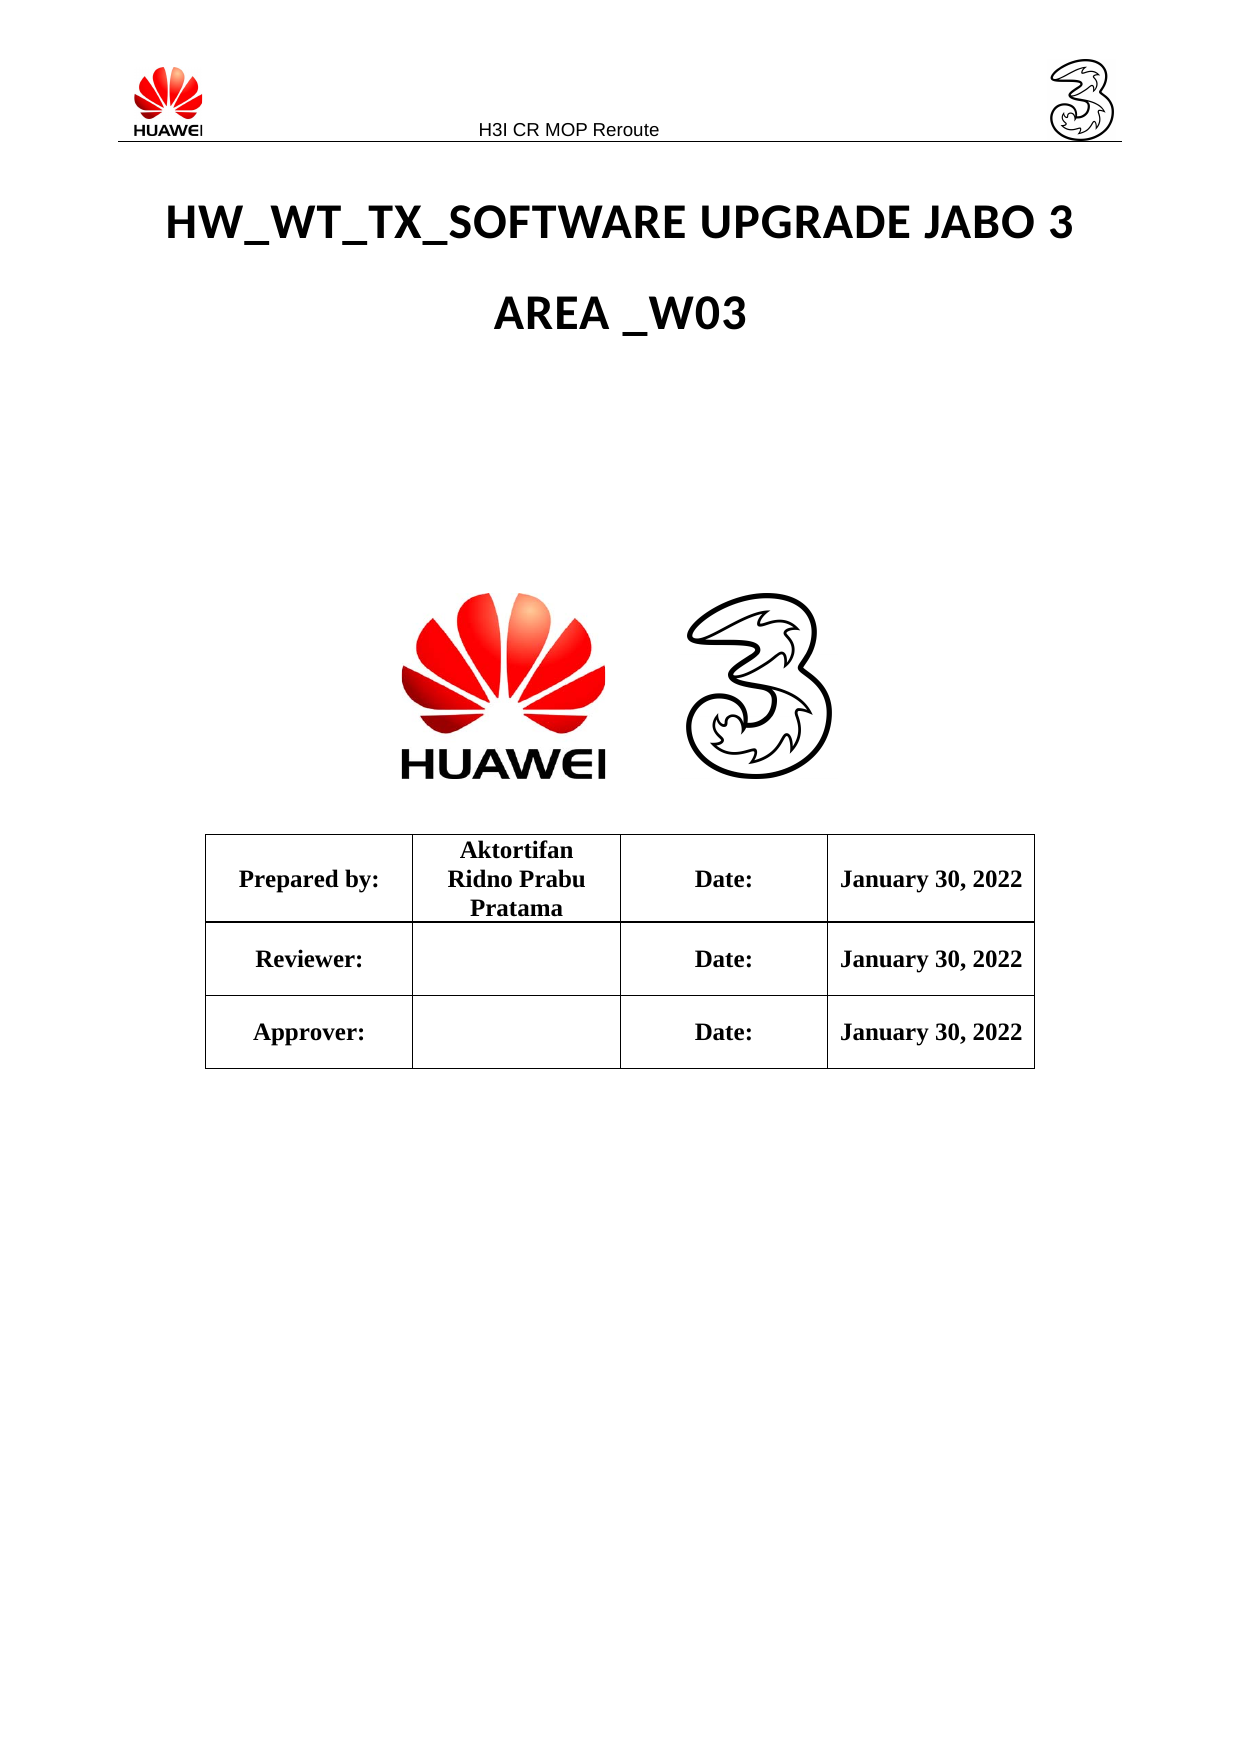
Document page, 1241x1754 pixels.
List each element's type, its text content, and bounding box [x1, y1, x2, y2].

table_cell January 30, 2022 [828, 923, 1034, 994]
table_header Aktortifan Ridno Prabu Pratama [413, 835, 620, 921]
table_cell Approver: [206, 996, 412, 1068]
table_cell Date: [621, 996, 827, 1068]
table_header Prepared by: [206, 835, 412, 921]
table_cell January 30, 2022 [828, 996, 1034, 1068]
table_cell [413, 996, 620, 1068]
picture [1047, 59, 1117, 141]
table_header Date: [621, 835, 827, 921]
table_cell [413, 923, 620, 994]
text HW_WT_TX_Software Upgrade JABO 3 Area _W03 [118, 190, 1122, 342]
table_cell Reviewer: [206, 923, 412, 994]
picture [401, 593, 606, 779]
table_cell Date: [621, 923, 827, 994]
table_header January 30, 2022 [828, 835, 1034, 921]
picture [134, 67, 203, 136]
picture [679, 593, 839, 779]
